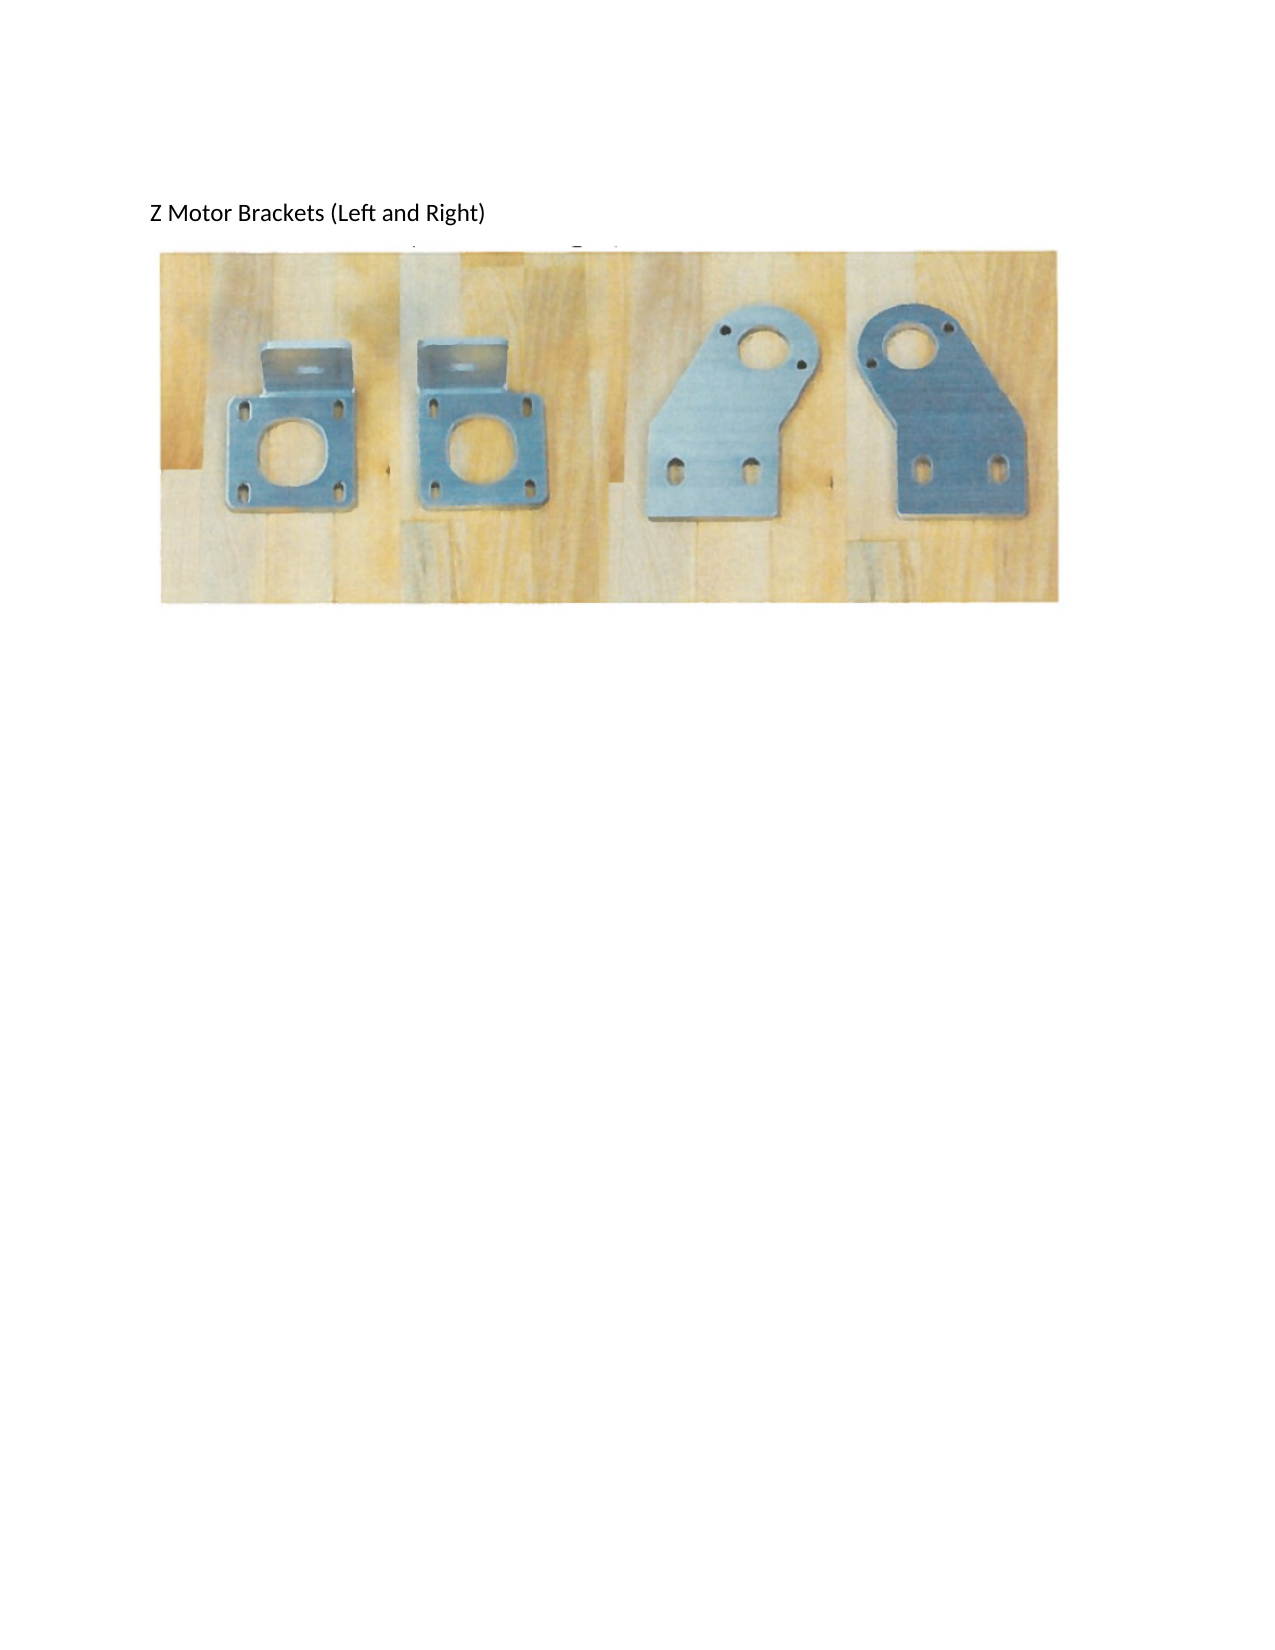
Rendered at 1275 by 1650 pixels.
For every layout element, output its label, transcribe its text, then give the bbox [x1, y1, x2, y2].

text Z Motor Brackets (Left and Right) [150, 197, 1125, 227]
